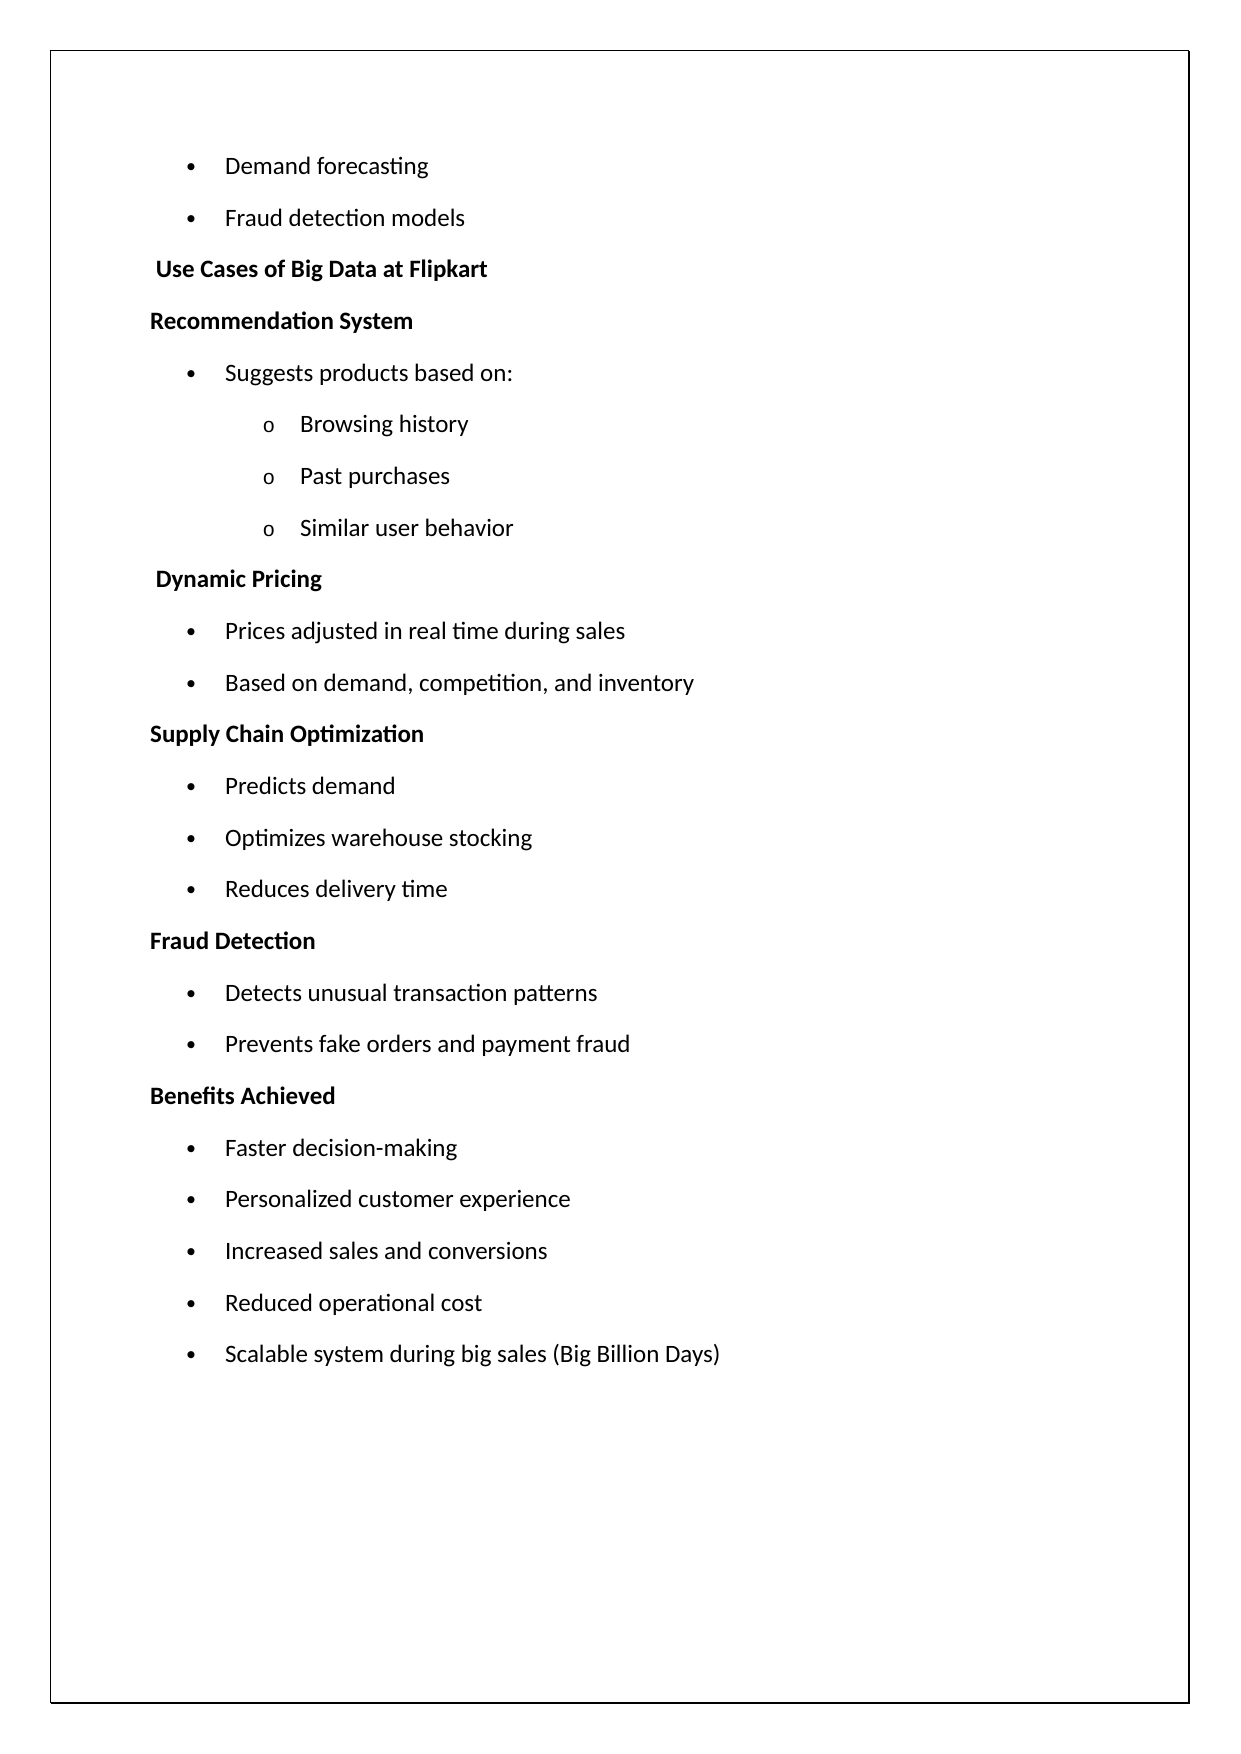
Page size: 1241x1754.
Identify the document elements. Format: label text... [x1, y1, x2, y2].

list Suggests products based on: [187, 357, 1089, 387]
list Scalable system during big sales (Big Billion Days) [187, 1338, 1089, 1369]
list Reduces delivery time [187, 873, 1089, 904]
list Similar user behavior [262, 512, 1089, 542]
list Demand forecasting [187, 150, 1089, 181]
list Past purchases [262, 460, 1089, 491]
list Prevents fake orders and payment fraud [187, 1028, 1089, 1059]
list Fraud detection models [187, 202, 1089, 232]
list Prices adjusted in real time during sales [187, 615, 1089, 646]
text Supply Chain Optimization [150, 718, 1089, 749]
list Browsing history [262, 408, 1089, 439]
list Faster decision-making [187, 1132, 1089, 1162]
text Recommendation System [150, 305, 1089, 336]
list Detects unusual transaction patterns [187, 977, 1089, 1007]
text Dynamic Pricing [150, 563, 1089, 594]
list Personalized customer experience [187, 1183, 1089, 1214]
list Predicts demand [187, 770, 1089, 801]
list Optimizes warehouse stocking [187, 822, 1089, 852]
text Benefits Achieved [150, 1080, 1089, 1111]
list Increased sales and conversions [187, 1235, 1089, 1266]
list Based on demand, competition, and inventory [187, 667, 1089, 697]
text Use Cases of Big Data at Flipkart [150, 253, 1089, 284]
list Reduced operational cost [187, 1287, 1089, 1317]
text Fraud Detection [150, 925, 1089, 956]
